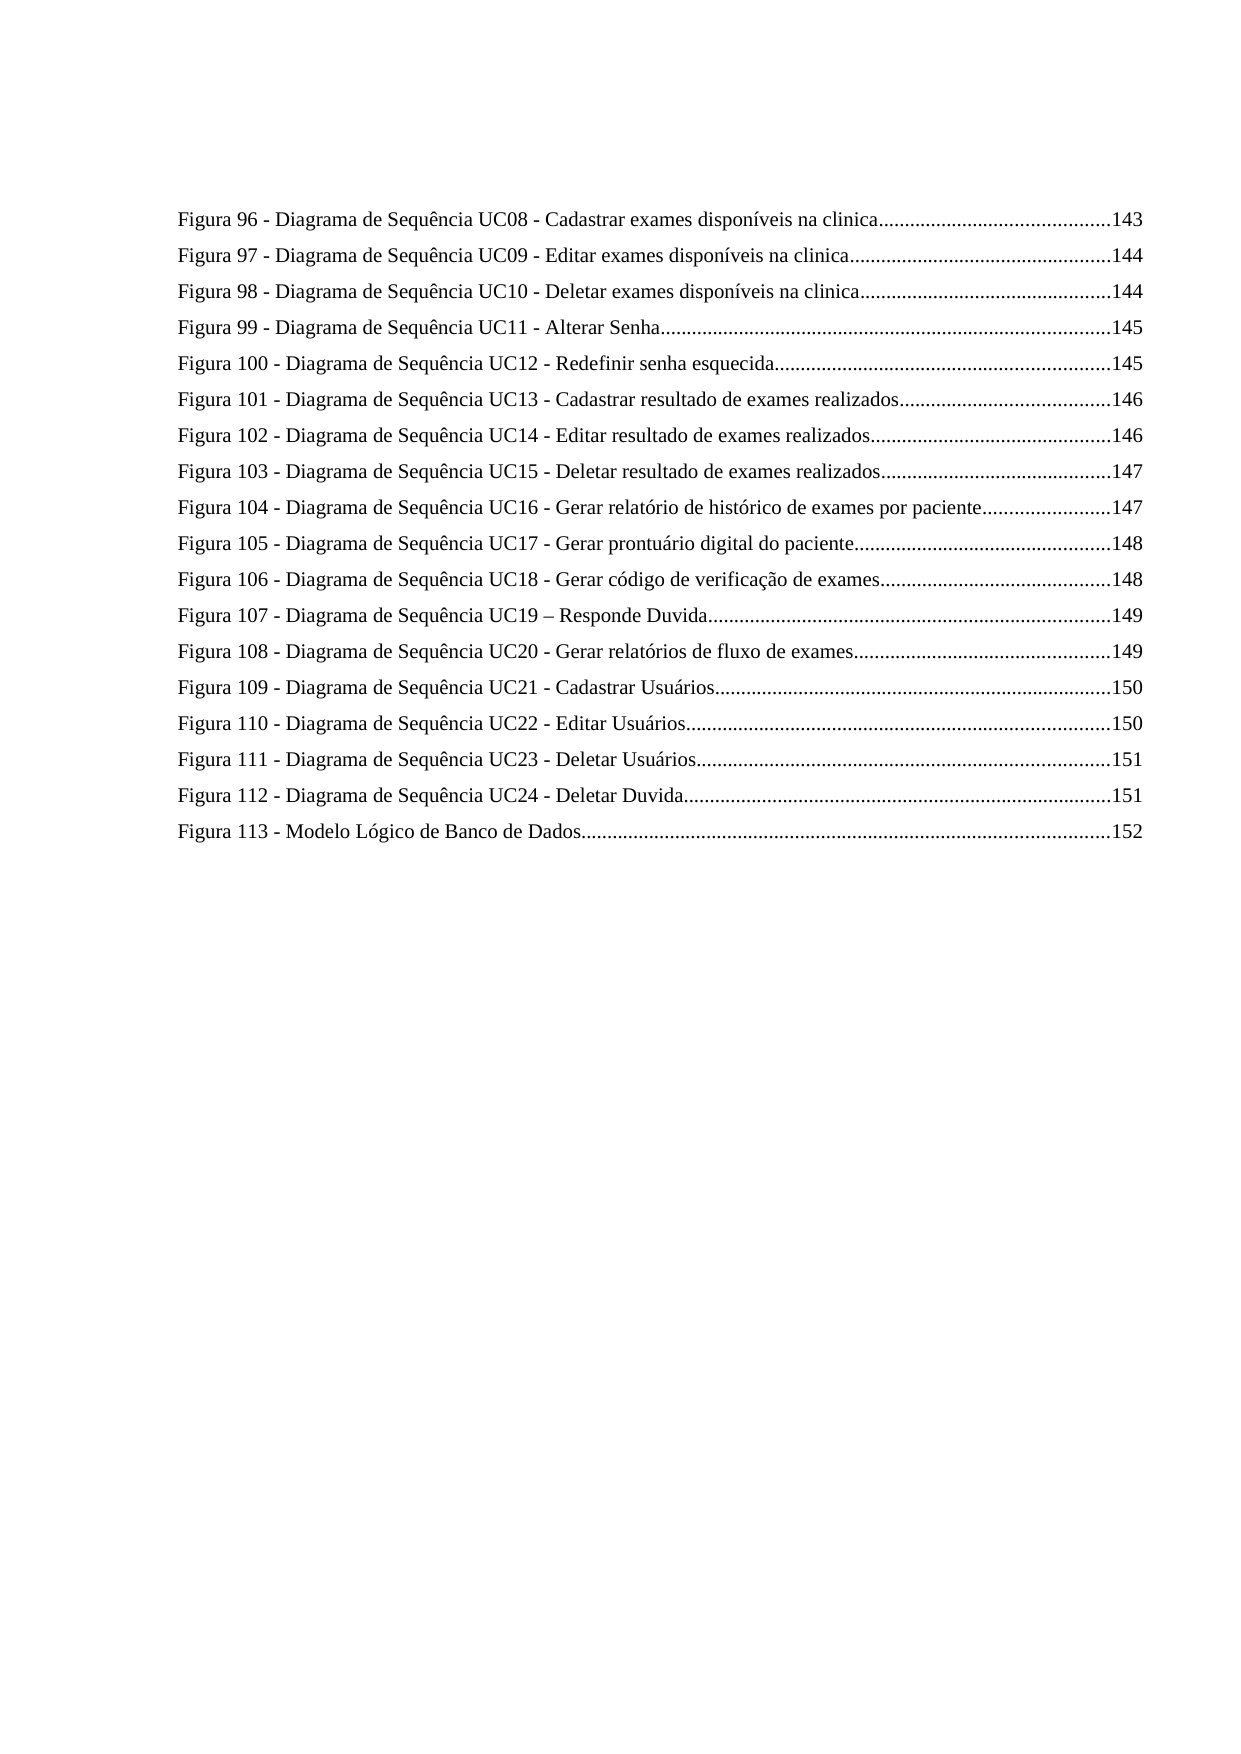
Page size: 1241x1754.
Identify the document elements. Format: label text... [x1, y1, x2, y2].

text Figura 110 - Diagrama de Sequência UC22 - Editar Usuários 150 [177, 711, 1144, 735]
text Figura 100 - Diagrama de Sequência UC12 - Redefinir senha esquecida 145 [177, 351, 1144, 375]
text Figura 99 - Diagrama de Sequência UC11 - Alterar Senha 145 [177, 315, 1144, 339]
text Figura 109 - Diagrama de Sequência UC21 - Cadastrar Usuários 150 [177, 675, 1144, 699]
text Figura 98 - Diagrama de Sequência UC10 - Deletar exames disponíveis na clinica 144 [177, 279, 1144, 303]
text Figura 96 - Diagrama de Sequência UC08 - Cadastrar exames disponíveis na clinica 143 [177, 207, 1144, 231]
text Figura 111 - Diagrama de Sequência UC23 - Deletar Usuários 151 [177, 747, 1144, 771]
text Figura 106 - Diagrama de Sequência UC18 - Gerar código de verificação de exames 148 [177, 567, 1144, 591]
text Figura 97 - Diagrama de Sequência UC09 - Editar exames disponíveis na clinica 144 [177, 243, 1144, 267]
text Figura 112 - Diagrama de Sequência UC24 - Deletar Duvida 151 [177, 783, 1144, 807]
text Figura 104 - Diagrama de Sequência UC16 - Gerar relatório de histórico de exames por paciente 147 [177, 495, 1144, 519]
text Figura 113 - Modelo Lógico de Banco de Dados 152 [177, 819, 1144, 843]
text Figura 108 - Diagrama de Sequência UC20 - Gerar relatórios de fluxo de exames 149 [177, 639, 1144, 663]
text Figura 103 - Diagrama de Sequência UC15 - Deletar resultado de exames realizados 147 [177, 459, 1144, 483]
text Figura 105 - Diagrama de Sequência UC17 - Gerar prontuário digital do paciente 148 [177, 531, 1144, 555]
text Figura 101 - Diagrama de Sequência UC13 - Cadastrar resultado de exames realizados 146 [177, 387, 1144, 411]
text Figura 102 - Diagrama de Sequência UC14 - Editar resultado de exames realizados 146 [177, 423, 1144, 447]
text Figura 107 - Diagrama de Sequência UC19 – Responde Duvida 149 [177, 603, 1144, 627]
